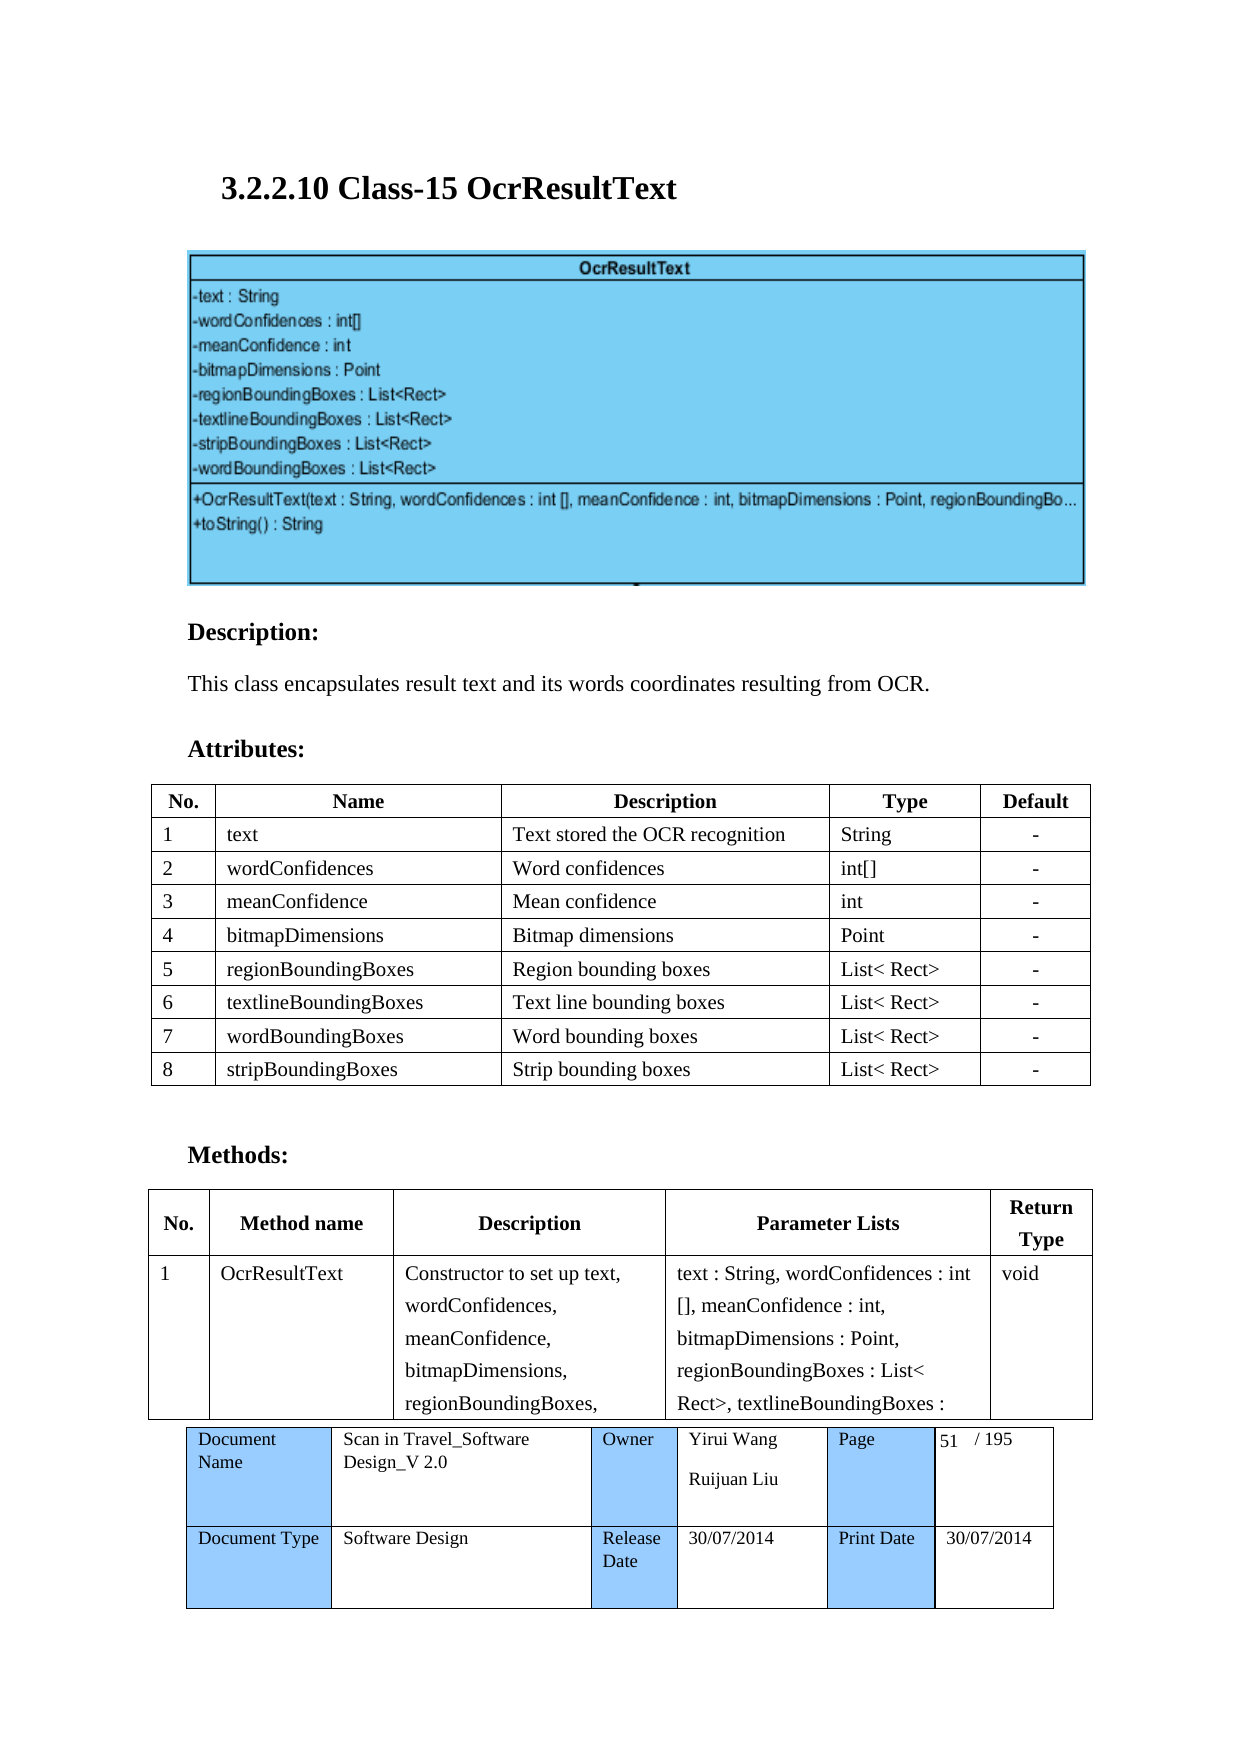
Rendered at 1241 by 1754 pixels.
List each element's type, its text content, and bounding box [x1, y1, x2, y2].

table_cell regionBoundingBoxes [216, 952, 501, 985]
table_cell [394, 1256, 665, 1419]
table_cell List< Rect> [830, 1019, 980, 1052]
table_cell - [981, 1019, 1090, 1052]
table_cell Point [830, 919, 980, 951]
table_cell Bitmap dimensions [502, 919, 829, 951]
table_cell List< Rect> [830, 1053, 980, 1085]
table_header Description [394, 1190, 665, 1255]
table_cell 6 [152, 986, 215, 1018]
text Description: [187, 616, 1053, 648]
table_cell wordConfidences [216, 852, 501, 884]
table_header No. [149, 1190, 209, 1255]
table_cell wordBoundingBoxes [216, 1019, 501, 1052]
table_cell - [981, 986, 1090, 1018]
table_header Name [216, 785, 501, 817]
table_cell 5 [152, 952, 215, 985]
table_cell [666, 1256, 990, 1419]
table_header Method name [210, 1190, 393, 1255]
table_cell 1 [149, 1256, 209, 1419]
table_cell List< Rect> [830, 952, 980, 985]
table_cell String [830, 818, 980, 851]
table_cell Text line bounding boxes [502, 986, 829, 1018]
table_cell text [216, 818, 501, 851]
table_header No. [152, 785, 215, 817]
table_cell Region bounding boxes [502, 952, 829, 985]
table_cell List< Rect> [830, 986, 980, 1018]
table_header Type [830, 785, 980, 817]
table_cell 4 [152, 919, 215, 951]
table_cell OcrResultText [210, 1256, 393, 1419]
table_cell - [981, 919, 1090, 951]
table_cell 7 [152, 1019, 215, 1052]
table_cell Strip bounding boxes [502, 1053, 829, 1085]
picture [187, 250, 1086, 586]
table_cell textlineBoundingBoxes [216, 986, 501, 1018]
table_header Return Type [991, 1190, 1092, 1255]
text Methods: [187, 1138, 1053, 1170]
table_cell stripBoundingBoxes [216, 1053, 501, 1085]
text This class encapsulates result text and its words coordinates resulting from OCR. [187, 667, 1053, 699]
table_cell Mean confidence [502, 885, 829, 918]
table_cell - [981, 818, 1090, 851]
table_cell - [981, 852, 1090, 884]
table_header Parameter Lists [666, 1190, 990, 1255]
text 3.2.2.10 Class-15 OcrResultText [187, 154, 1053, 219]
table_cell Text stored the OCR recognition [502, 818, 829, 851]
table_cell - [981, 885, 1090, 918]
table_cell 3 [152, 885, 215, 918]
table_cell 8 [152, 1053, 215, 1085]
table_cell Word bounding boxes [502, 1019, 829, 1052]
table_cell 2 [152, 852, 215, 884]
table_header Default [981, 785, 1090, 817]
table_cell void [991, 1256, 1092, 1419]
table_cell - [981, 952, 1090, 985]
text Attributes: [187, 732, 1053, 764]
table_header Description [502, 785, 829, 817]
table_cell - [981, 1053, 1090, 1085]
table_cell meanConfidence [216, 885, 501, 918]
table_cell int[] [830, 852, 980, 884]
table_cell int [830, 885, 980, 918]
table_cell bitmapDimensions [216, 919, 501, 951]
table_cell Word confidences [502, 852, 829, 884]
table_cell 1 [152, 818, 215, 851]
